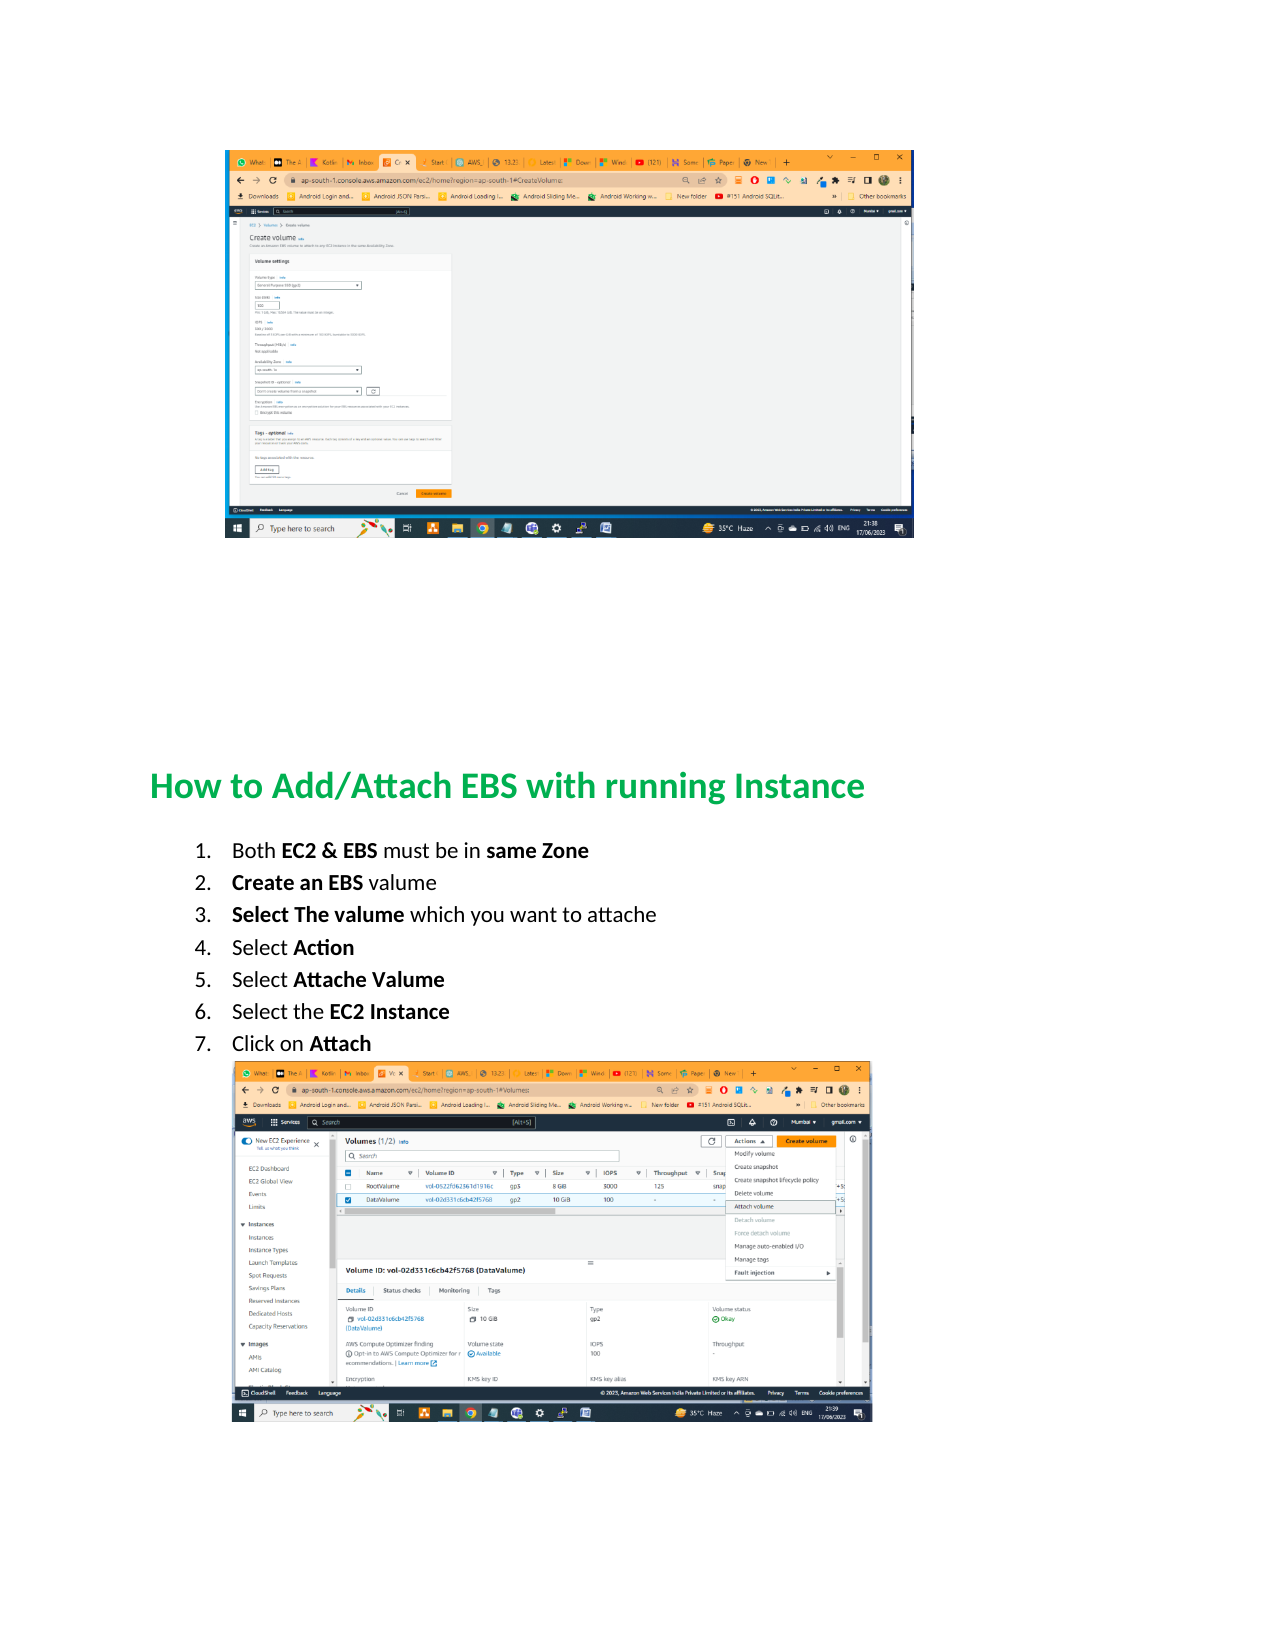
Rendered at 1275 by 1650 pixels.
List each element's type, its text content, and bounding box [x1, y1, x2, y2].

list Select The valume which you want to attache [194, 900, 1125, 928]
list Click on Attach [194, 1029, 1125, 1057]
picture [225, 150, 914, 538]
picture [231, 1061, 873, 1422]
list Create an EBS valume [194, 868, 1125, 896]
list Select Action [194, 933, 1125, 961]
list Select the EC2 Instance [194, 997, 1125, 1025]
list Select Attache Valume [194, 965, 1125, 993]
text How to Add/Attach EBS with running Instance [150, 762, 1125, 808]
list Both EC2 & EBS must be in same Zone [194, 836, 1125, 864]
